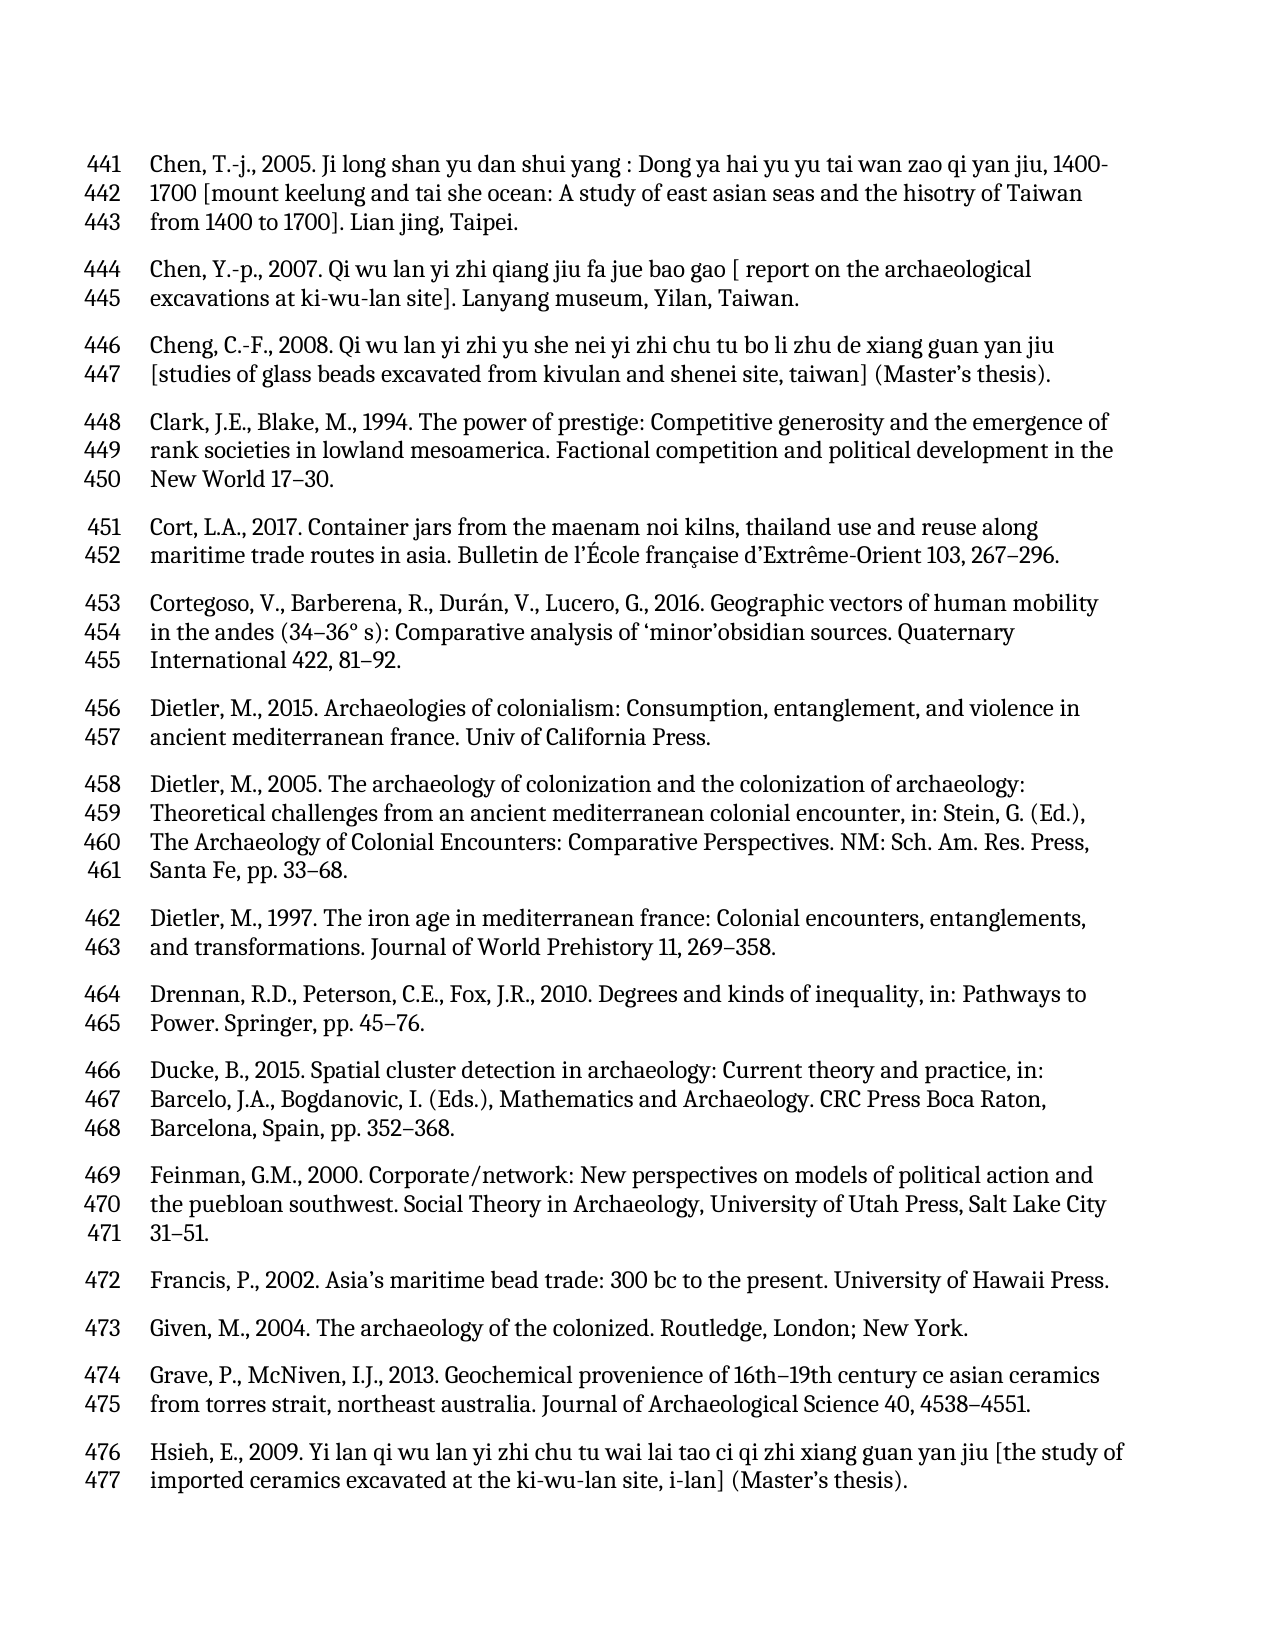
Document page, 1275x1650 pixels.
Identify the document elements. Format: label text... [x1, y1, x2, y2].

text Chen, Y.-p., 2007. Qi wu lan yi zhi qiang jiu fa jue bao gao [ report on the archaeological excavations at ki-wu-lan site]. Lanyang museum, Yilan, Taiwan. [150, 255, 1125, 312]
text Hsieh, E., 2009. Yi lan qi wu lan yi zhi chu tu wai lai tao ci qi zhi xiang guan yan jiu [the study of imported ceramics excavated at the ki-wu-lan site, i-lan] (Master’s thesis). [150, 1437, 1125, 1495]
text Clark, J.E., Blake, M., 1994. The power of prestige: Competitive generosity and the emergence of rank societies in lowland mesoamerica. Factional competition and political development in the New World 17–30. [150, 407, 1125, 494]
text Cortegoso, V., Barberena, R., Durán, V., Lucero, G., 2016. Geographic vectors of human mobility in the andes (34–36° s): Comparative analysis of ‘minor’obsidian sources. Quaternary International 422, 81–92. [150, 589, 1125, 675]
text Dietler, M., 2015. Archaeologies of colonialism: Consumption, entanglement, and violence in ancient mediterranean france. Univ of California Press. [150, 694, 1125, 751]
text Ducke, B., 2015. Spatial cluster detection in archaeology: Current theory and practice, in: Barcelo, J.A., Bogdanovic, I. (Eds.), Mathematics and Archaeology. CRC Press Boca Raton, Barcelona, Spain, pp. 352–368. [150, 1056, 1125, 1142]
text Francis, P., 2002. Asia’s maritime bead trade: 300 bc to the present. University of Hawaii Press. [150, 1266, 1125, 1295]
text Dietler, M., 1997. The iron age in mediterranean france: Colonial encounters, entanglements, and transformations. Journal of World Prehistory 11, 269–358. [150, 904, 1125, 961]
text Cheng, C.-F., 2008. Qi wu lan yi zhi yu she nei yi zhi chu tu bo li zhu de xiang guan yan jiu [studies of glass beads excavated from kivulan and shenei site, taiwan] (Master’s thesis). [150, 331, 1125, 389]
text Feinman, G.M., 2000. Corporate/network: New perspectives on models of political action and the puebloan southwest. Social Theory in Archaeology, University of Utah Press, Salt Lake City 31–51. [150, 1161, 1125, 1247]
text Drennan, R.D., Peterson, C.E., Fox, J.R., 2010. Degrees and kinds of inequality, in: Pathways to Power. Springer, pp. 45–76. [150, 980, 1125, 1037]
text Dietler, M., 2005. The archaeology of colonization and the colonization of archaeology: Theoretical challenges from an ancient mediterranean colonial encounter, in: Stein, G. (Ed.), The Archaeology of Colonial Encounters: Comparative Perspectives. NM: Sch. Am. Res. Press, Santa Fe, pp. 33–68. [150, 770, 1125, 885]
text Given, M., 2004. The archaeology of the colonized. Routledge, London; New York. [150, 1314, 1125, 1342]
text Cort, L.A., 2017. Container jars from the maenam noi kilns, thailand use and reuse along maritime trade routes in asia. Bulletin de l’École française d’Extrême-Orient 103, 267–296. [150, 512, 1125, 570]
text Chen, T.-j., 2005. Ji long shan yu dan shui yang : Dong ya hai yu yu tai wan zao qi yan jiu, 1400-1700 [mount keelung and tai she ocean: A study of east asian seas and the hisotry of Taiwan from 1400 to 1700]. Lian jing, Taipei. [150, 150, 1125, 236]
text Grave, P., McNiven, I.J., 2013. Geochemical provenience of 16th–19th century ce asian ceramics from torres strait, northeast australia. Journal of Archaeological Science 40, 4538–4551. [150, 1361, 1125, 1419]
